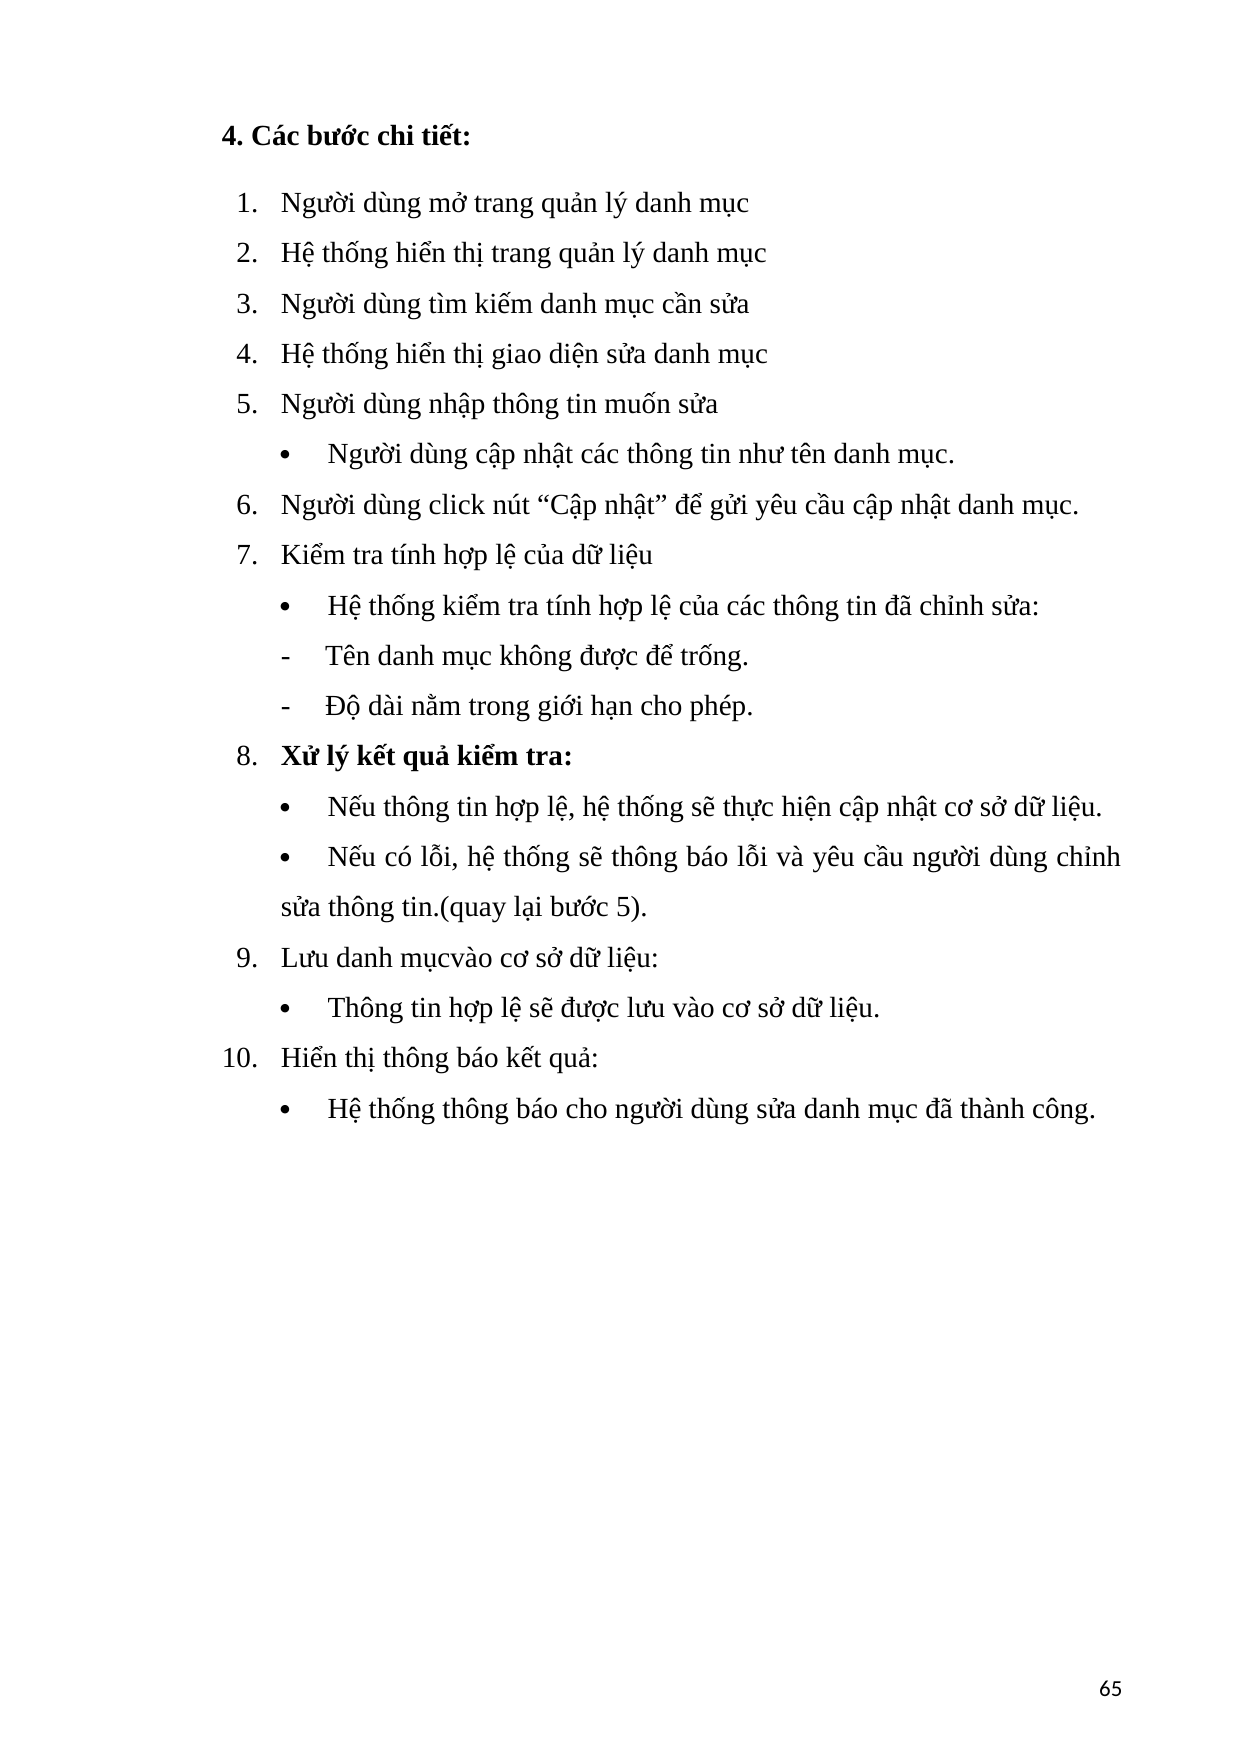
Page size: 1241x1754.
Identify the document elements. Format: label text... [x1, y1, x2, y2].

list Xử lý kết quả kiểm tra: [236, 738, 1122, 772]
list Hệ thống thông báo cho người dùng sửa danh mục đã thành công. [281, 1091, 1122, 1124]
list Người dùng tìm kiếm danh mục cần sửa [236, 286, 1122, 319]
list Hệ thống hiển thị trang quản lý danh mục [236, 235, 1122, 269]
list Tên danh mục không được để trống. [281, 638, 1122, 671]
list Kiểm tra tính hợp lệ của dữ liệu [236, 537, 1122, 571]
list Người dùng mở trang quản lý danh mục [236, 185, 1122, 219]
list Lưu danh mụcvào cơ sở dữ liệu: [236, 940, 1122, 973]
list Người dùng nhập thông tin muốn sửa [236, 386, 1122, 420]
list Hiển thị thông báo kết quả: [222, 1040, 1122, 1074]
list Hệ thống kiểm tra tính hợp lệ của các thông tin đã chỉnh sửa: [281, 588, 1122, 621]
list Thông tin hợp lệ sẽ được lưu vào cơ sở dữ liệu. [252, 990, 1122, 1024]
text 4. Các bước chi tiết: [177, 118, 1122, 152]
list Người dùng click nút “Cập nhật” để gửi yêu cầu cập nhật danh mục. [236, 487, 1122, 521]
list Hệ thống hiển thị giao diện sửa danh mục [236, 336, 1122, 369]
list Nếu có lỗi, hệ thống sẽ thông báo lỗi và yêu cầu người dùng chỉnh sửa thông tin.(quay lại bước 5). [281, 839, 1122, 923]
list Độ dài nằm trong giới hạn cho phép. [281, 688, 1122, 722]
list Người dùng cập nhật các thông tin như tên danh mục. [281, 437, 1122, 470]
list Nếu thông tin hợp lệ, hệ thống sẽ thực hiện cập nhật cơ sở dữ liệu. [281, 789, 1122, 822]
